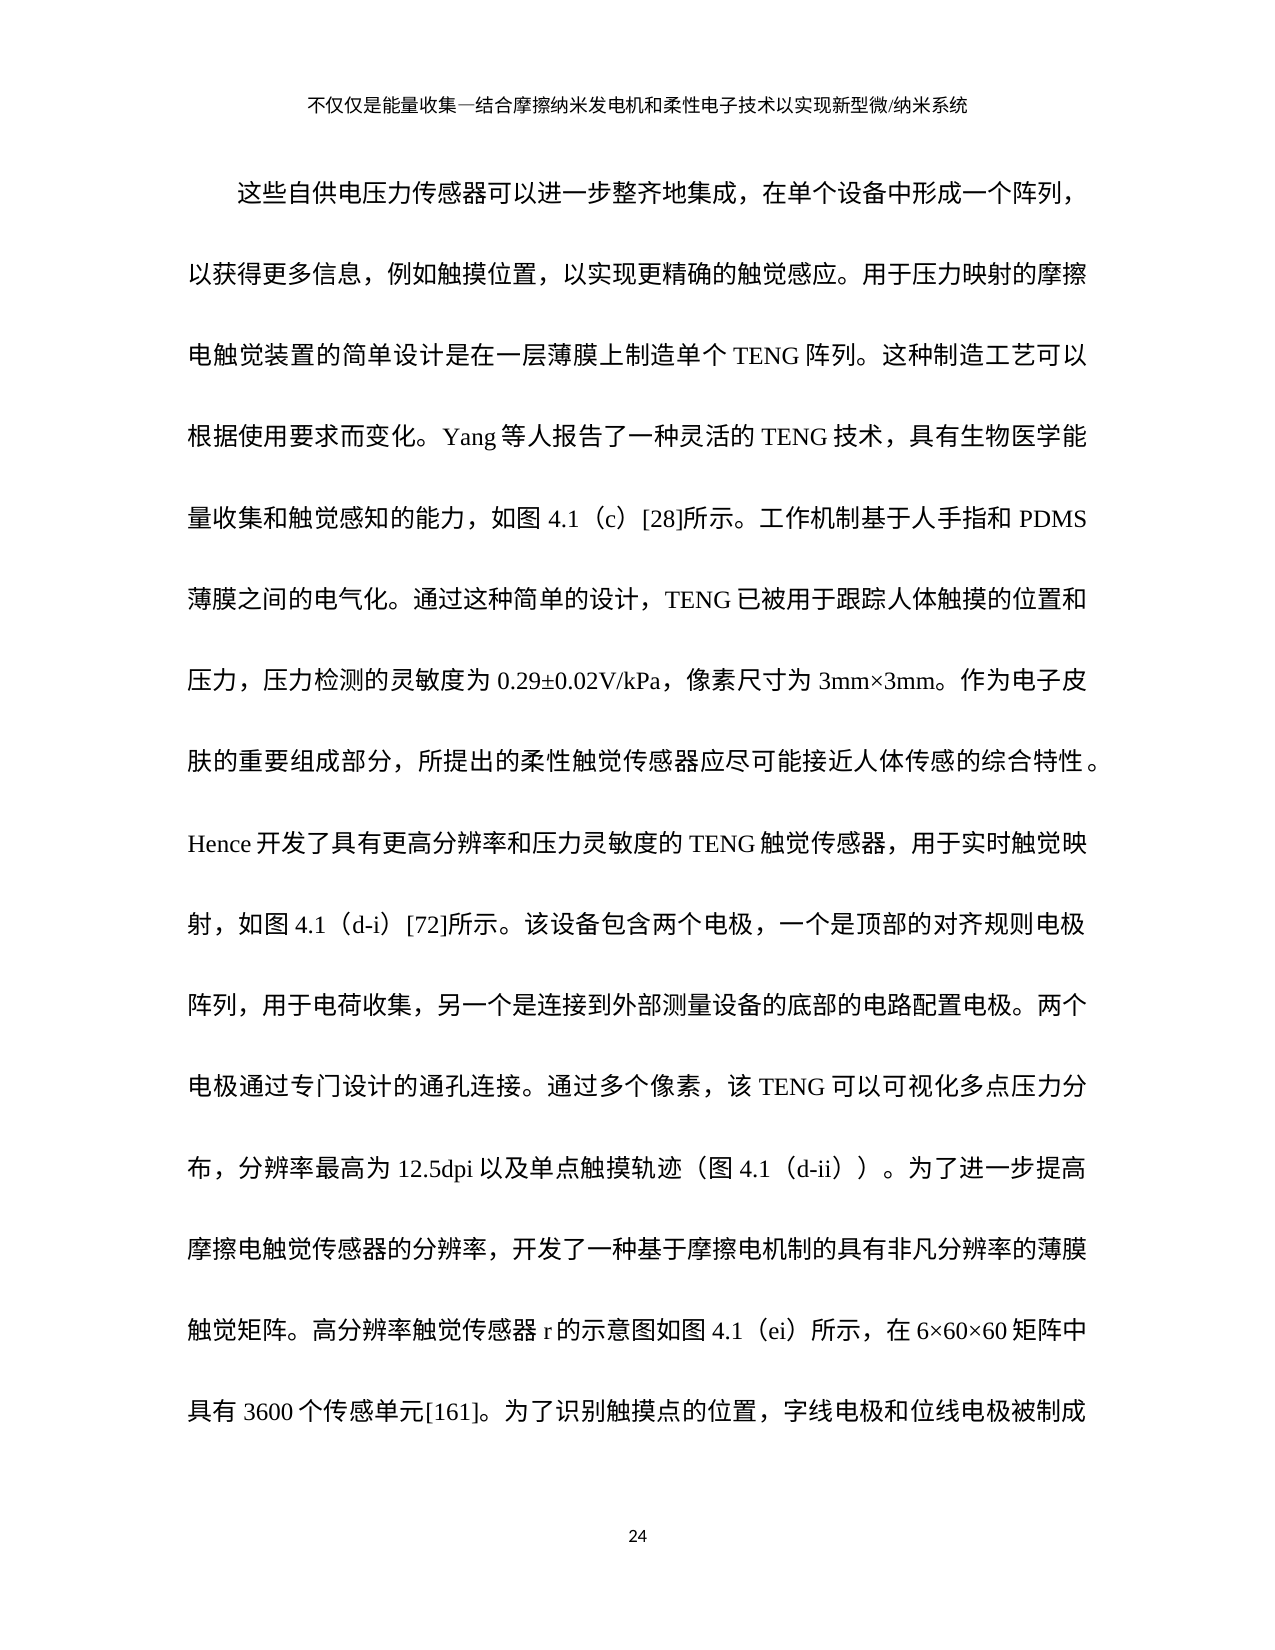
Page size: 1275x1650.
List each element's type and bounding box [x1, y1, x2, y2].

text [187, 159, 1087, 1442]
